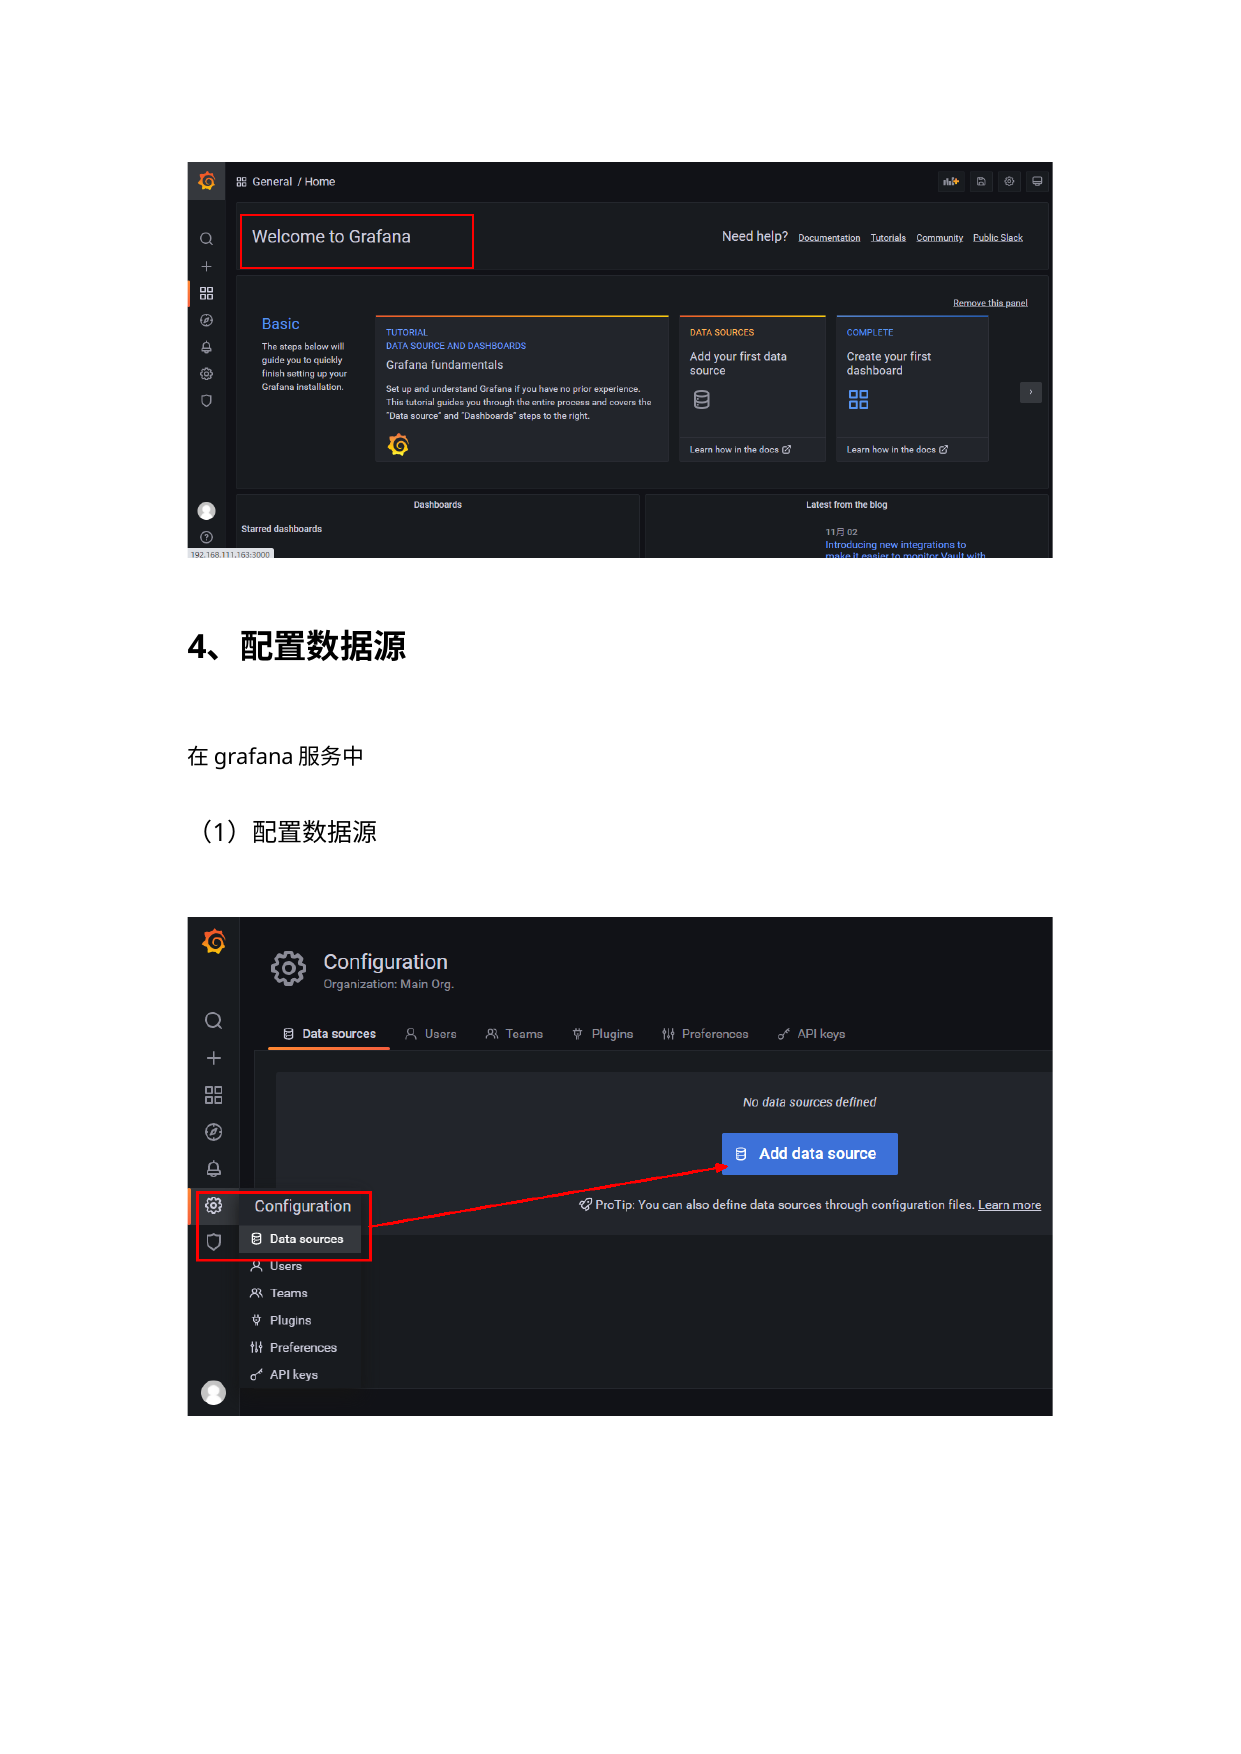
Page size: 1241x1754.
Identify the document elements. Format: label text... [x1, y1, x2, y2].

subtitle （1）配置数据源 [187, 798, 1053, 863]
text 在grafana服务中 [187, 739, 1053, 771]
subtitle 4、配置数据源 [187, 612, 1053, 677]
picture [187, 917, 1053, 1416]
picture [187, 162, 1053, 558]
